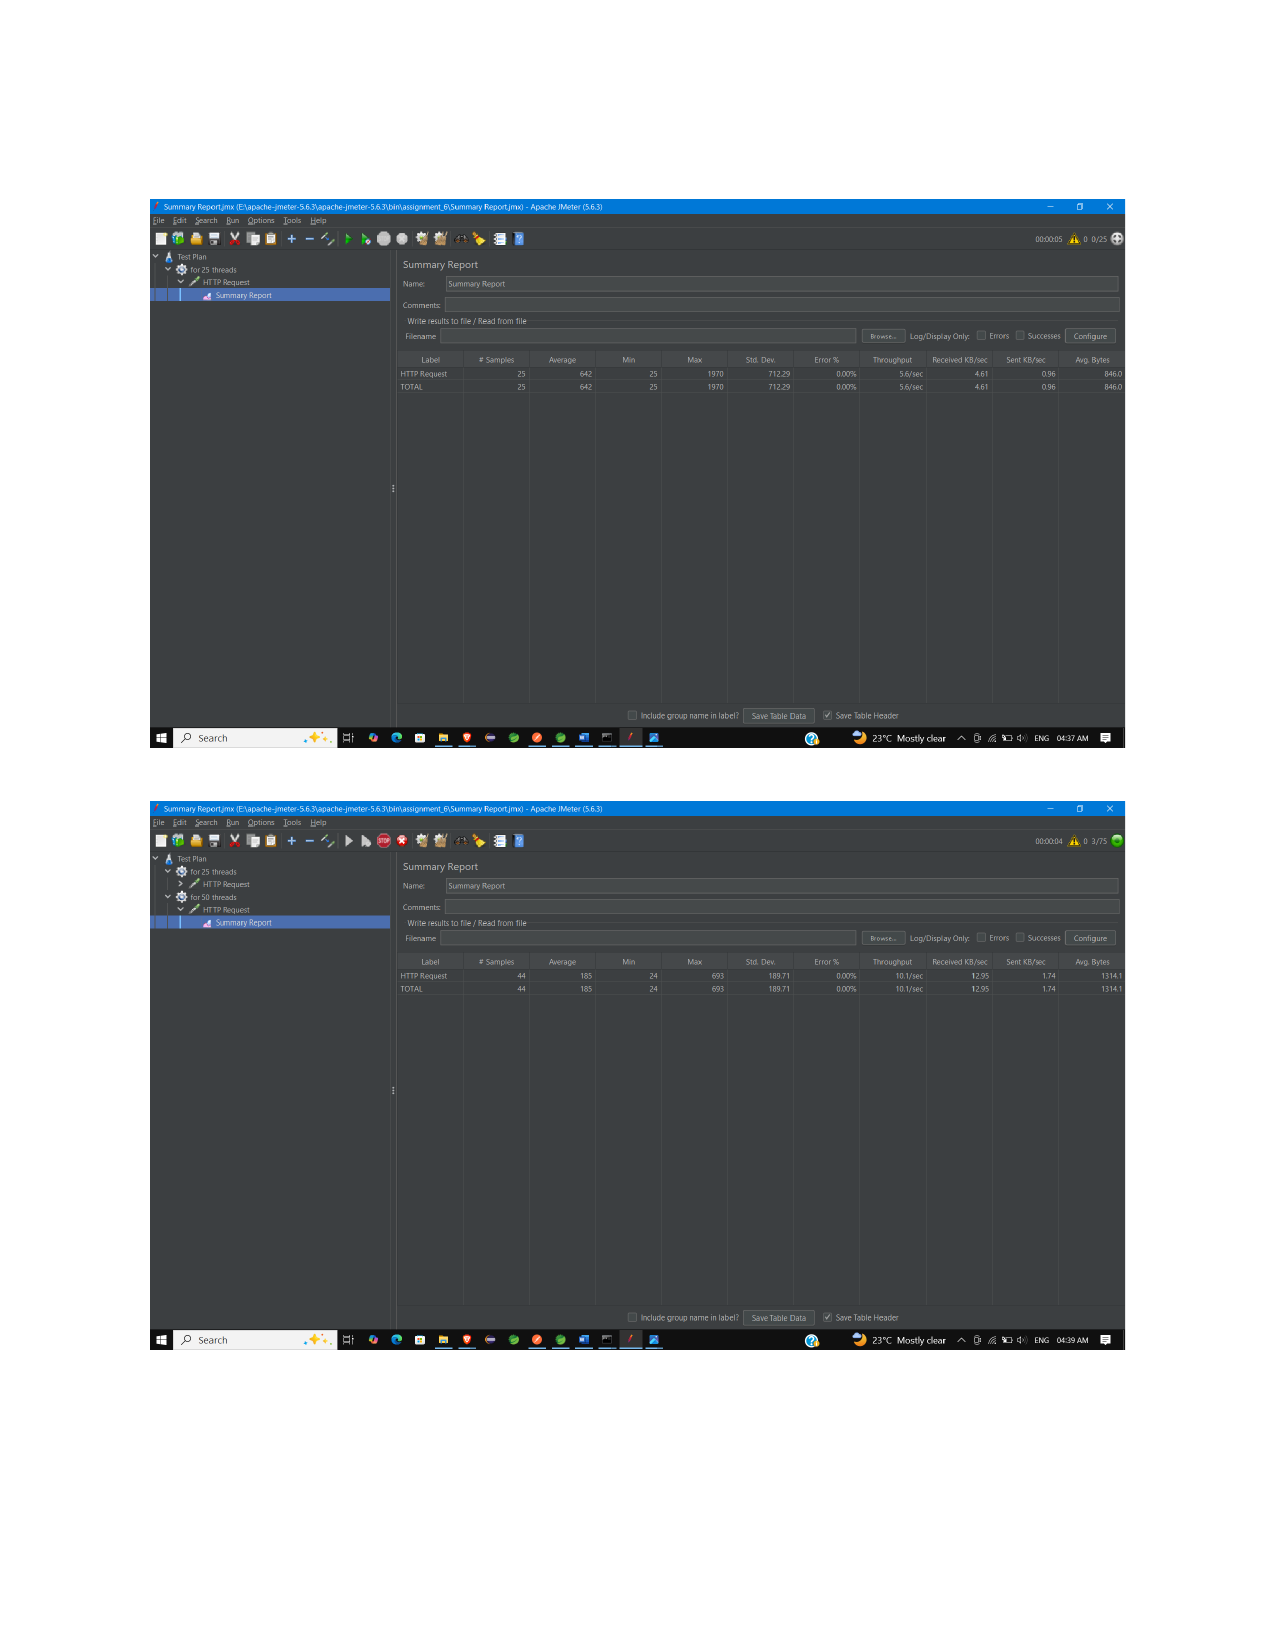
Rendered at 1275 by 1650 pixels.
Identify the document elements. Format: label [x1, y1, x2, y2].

picture [150, 801, 1125, 1350]
picture [150, 199, 1125, 748]
